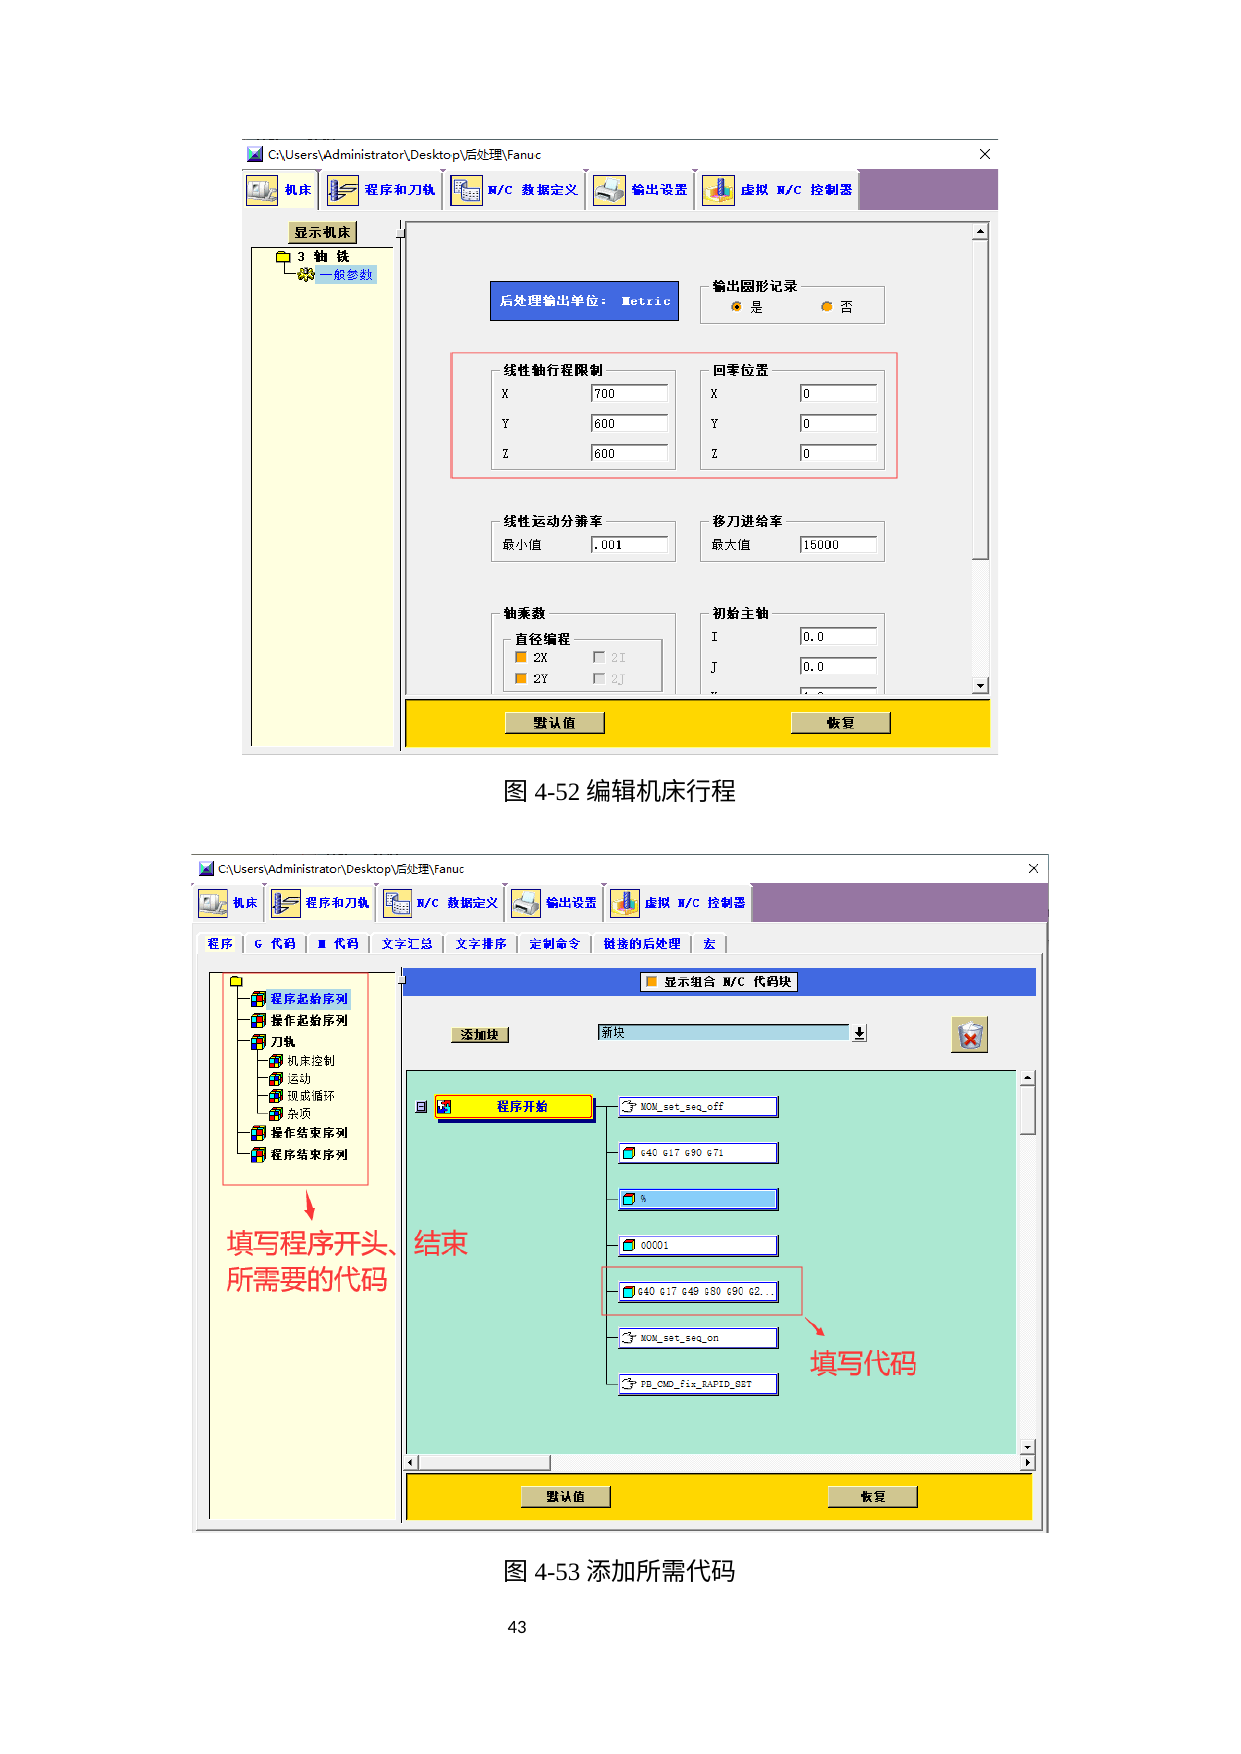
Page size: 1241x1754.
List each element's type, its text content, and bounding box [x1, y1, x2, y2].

picture [191, 854, 1049, 1533]
picture [242, 139, 999, 755]
